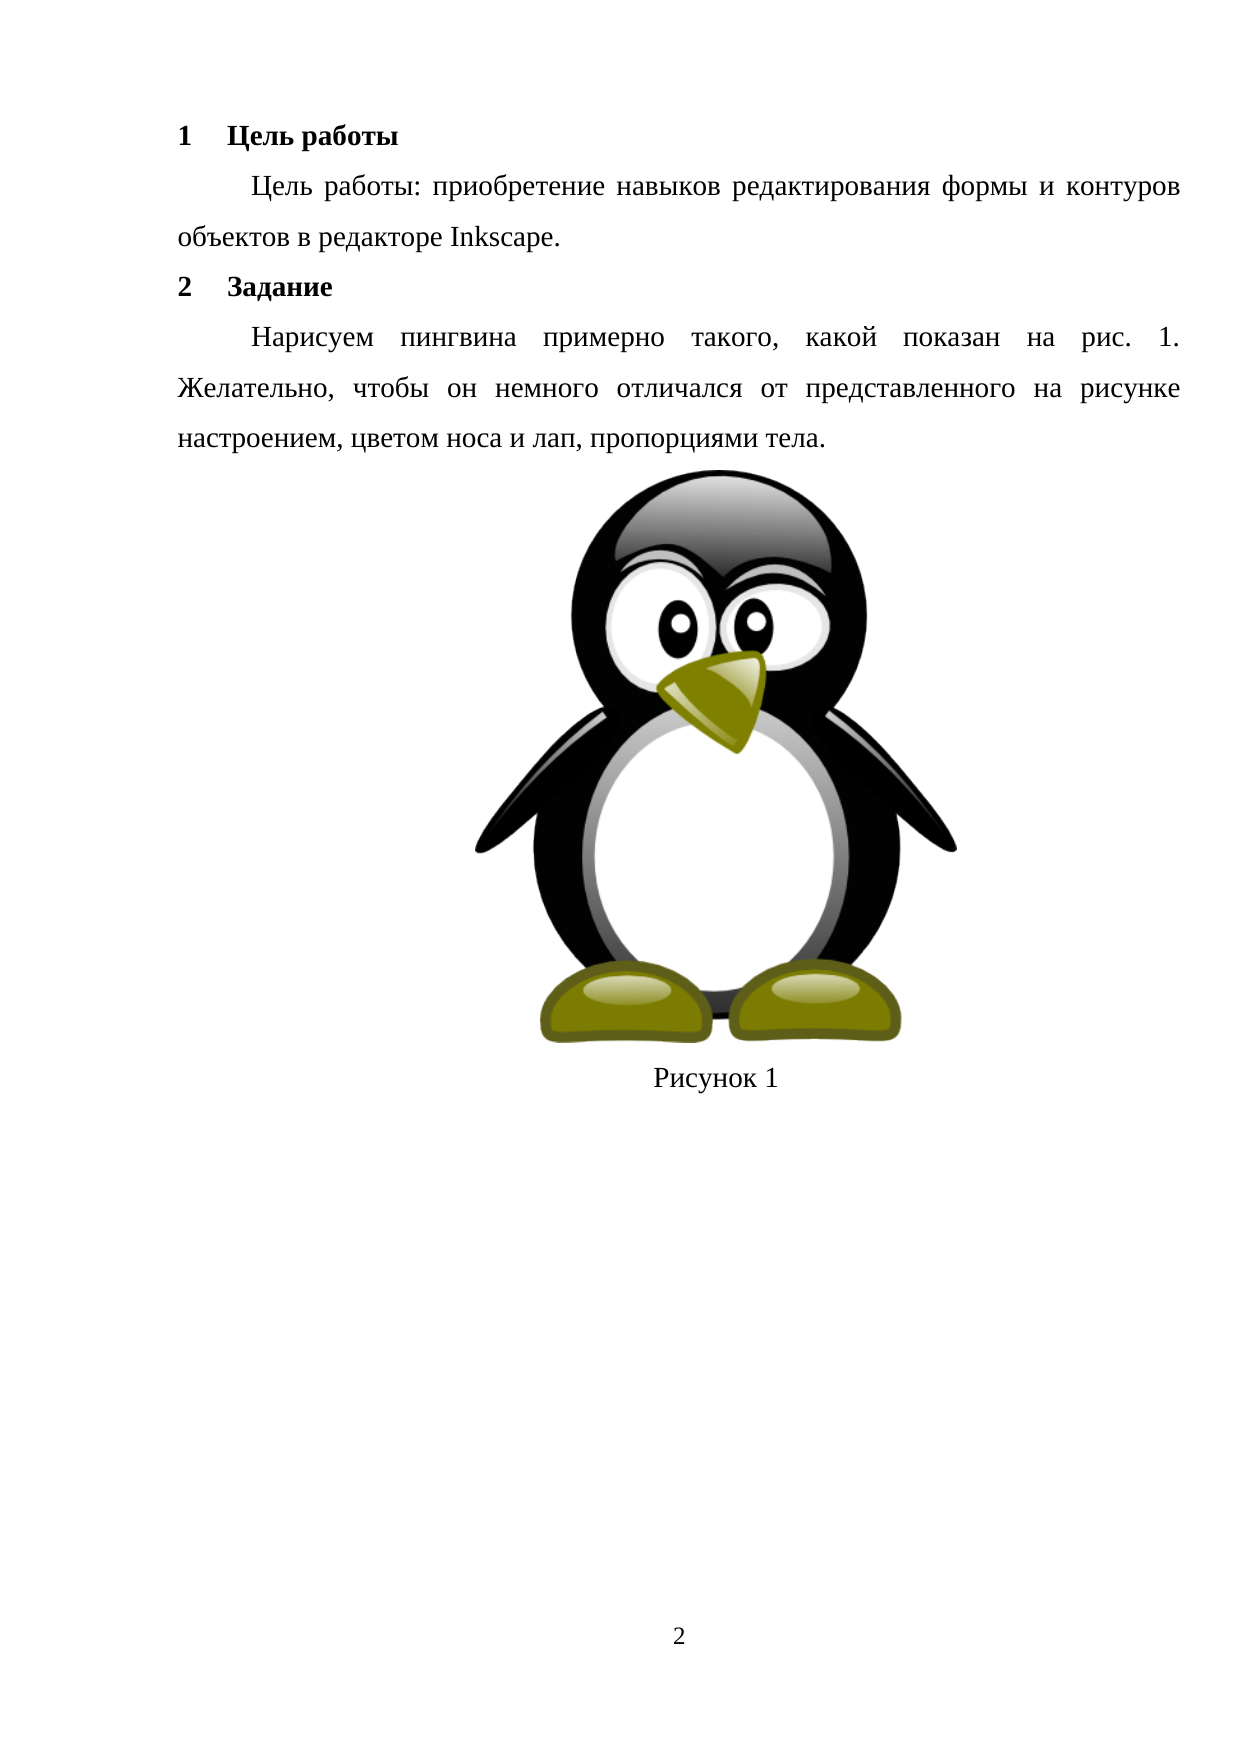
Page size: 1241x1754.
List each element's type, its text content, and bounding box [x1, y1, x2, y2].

text Цель работы [177, 118, 1181, 152]
text Цель работы: приобретение навыков редактирования формы и контуров объектов в редакторе Inkscape. [177, 168, 1181, 252]
text Задание [177, 269, 1181, 303]
text Нарисуем пингвина примерно такого, какой показан на рис. 1. Желательно, чтобы он немного отличался от представленного на рисунке настроением, цветом носа и лап, пропорциями тела. [177, 319, 1181, 453]
picture [475, 470, 957, 1043]
